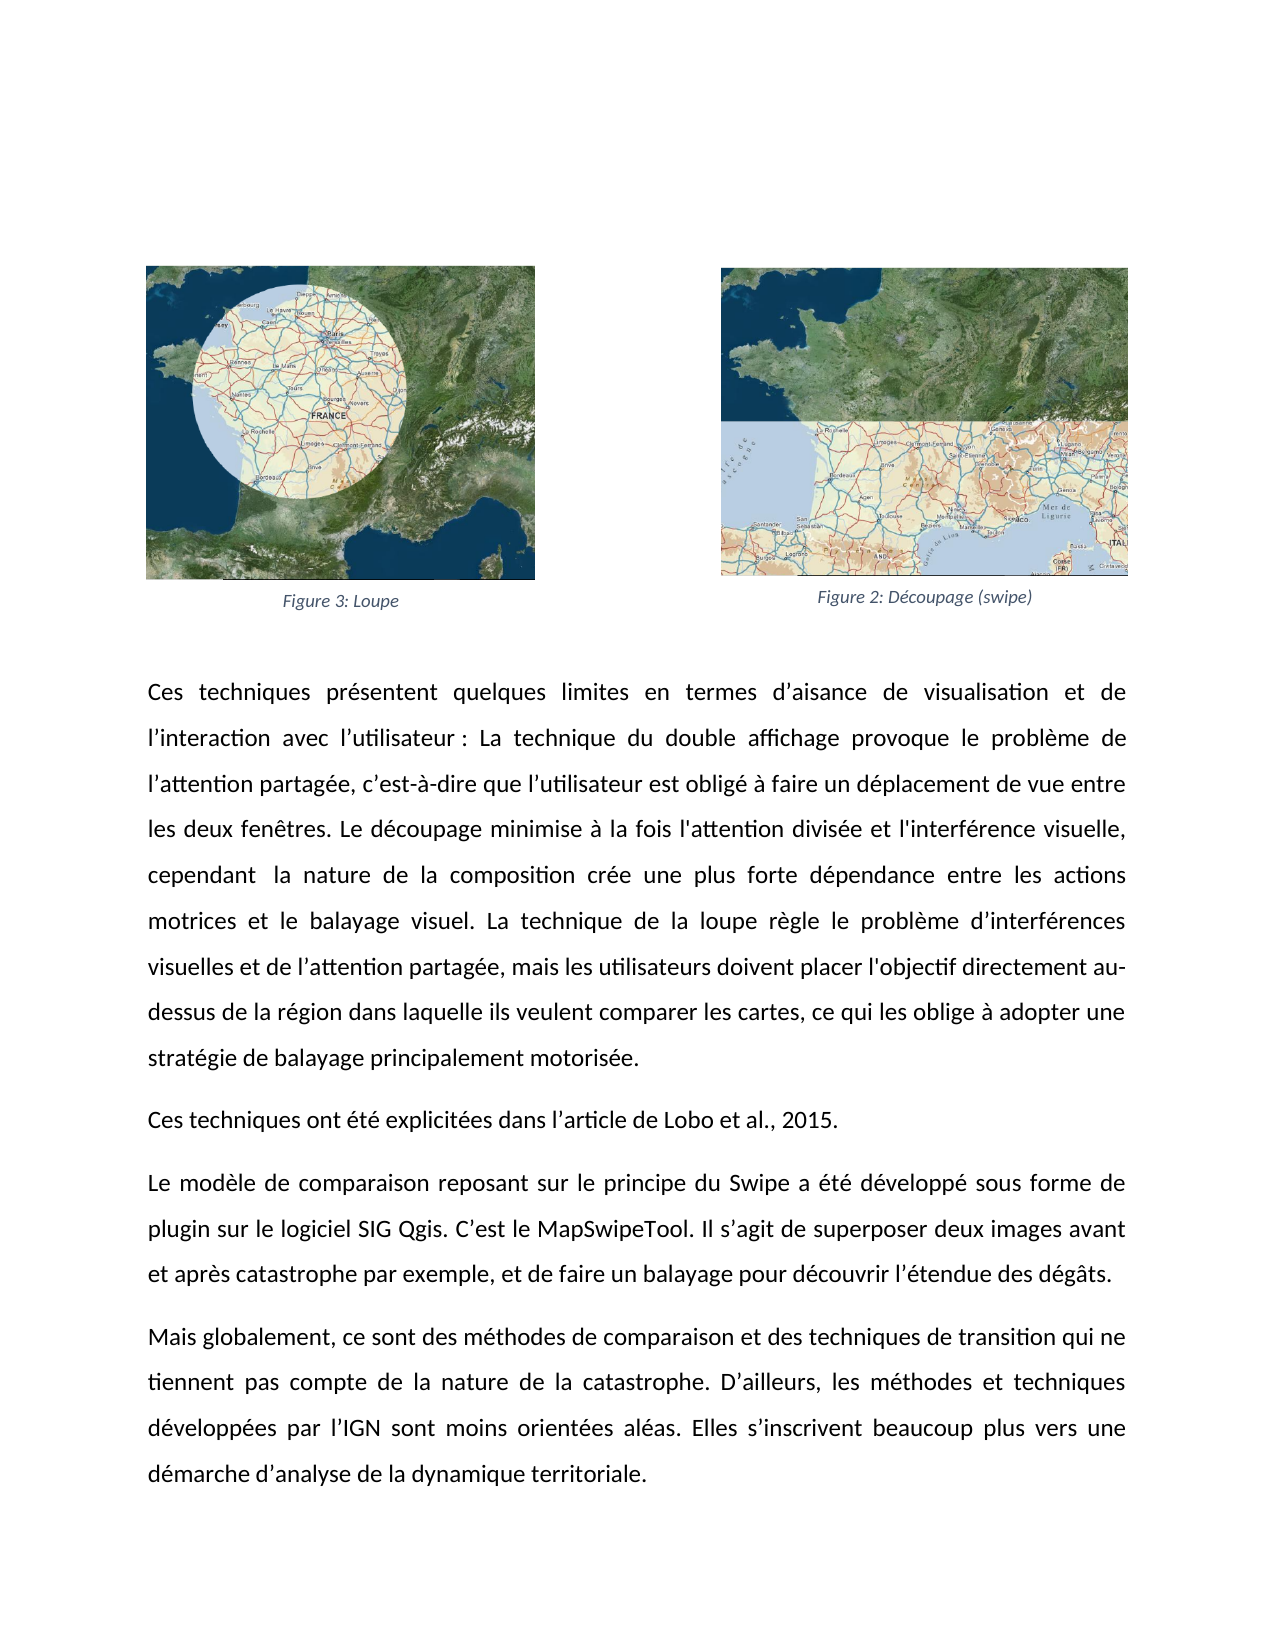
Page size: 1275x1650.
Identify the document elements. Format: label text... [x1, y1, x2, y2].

text Ces techniques ont été explicitées dans l’article de Lobo et al., 2015. [148, 1104, 1127, 1135]
picture [721, 267, 1128, 576]
text Mais globalement, ce sont des méthodes de comparaison et des techniques de transition qui ne tiennent pas compte de la nature de la catastrophe. D’ailleurs, les méthodes et techniques développées par l’IGN sont moins orientées aléas. Elles s’inscrivent beaucoup plus vers une démarche d’analyse de la dynamique territoriale. [148, 1321, 1127, 1488]
text Le modèle de comparaison reposant sur le principe du Swipe a été développé sous forme de plugin sur le logiciel SIG Qgis. C’est le MapSwipeTool. Il s’agit de superposer deux images avant et après catastrophe par exemple, et de faire un balayage pour découvrir l’étendue des dégâts. [148, 1167, 1127, 1289]
text Ces techniques présentent quelques limites en termes d’aisance de visualisation et de l’interaction avec l’utilisateur : La technique du double affichage provoque le problème de l’attention partagée, c’est-à-dire que l’utilisateur est obligé à faire un déplacement de vue entre les deux fenêtres. Le découpage minimise à la fois l'attention divisée et l'interférence visuelle, cependant la nature de la composition crée une plus forte dépendance entre les actions motrices et le balayage visuel. La technique de la loupe règle le problème d’interférences visuelles et de l’attention partagée, mais les utilisateurs doivent placer l'objectif directement au-dessus de la région dans laquelle ils veulent comparer les cartes, ce qui les oblige à adopter une stratégie de balayage principalement motorisée. [148, 676, 1127, 1073]
picture [146, 265, 535, 580]
